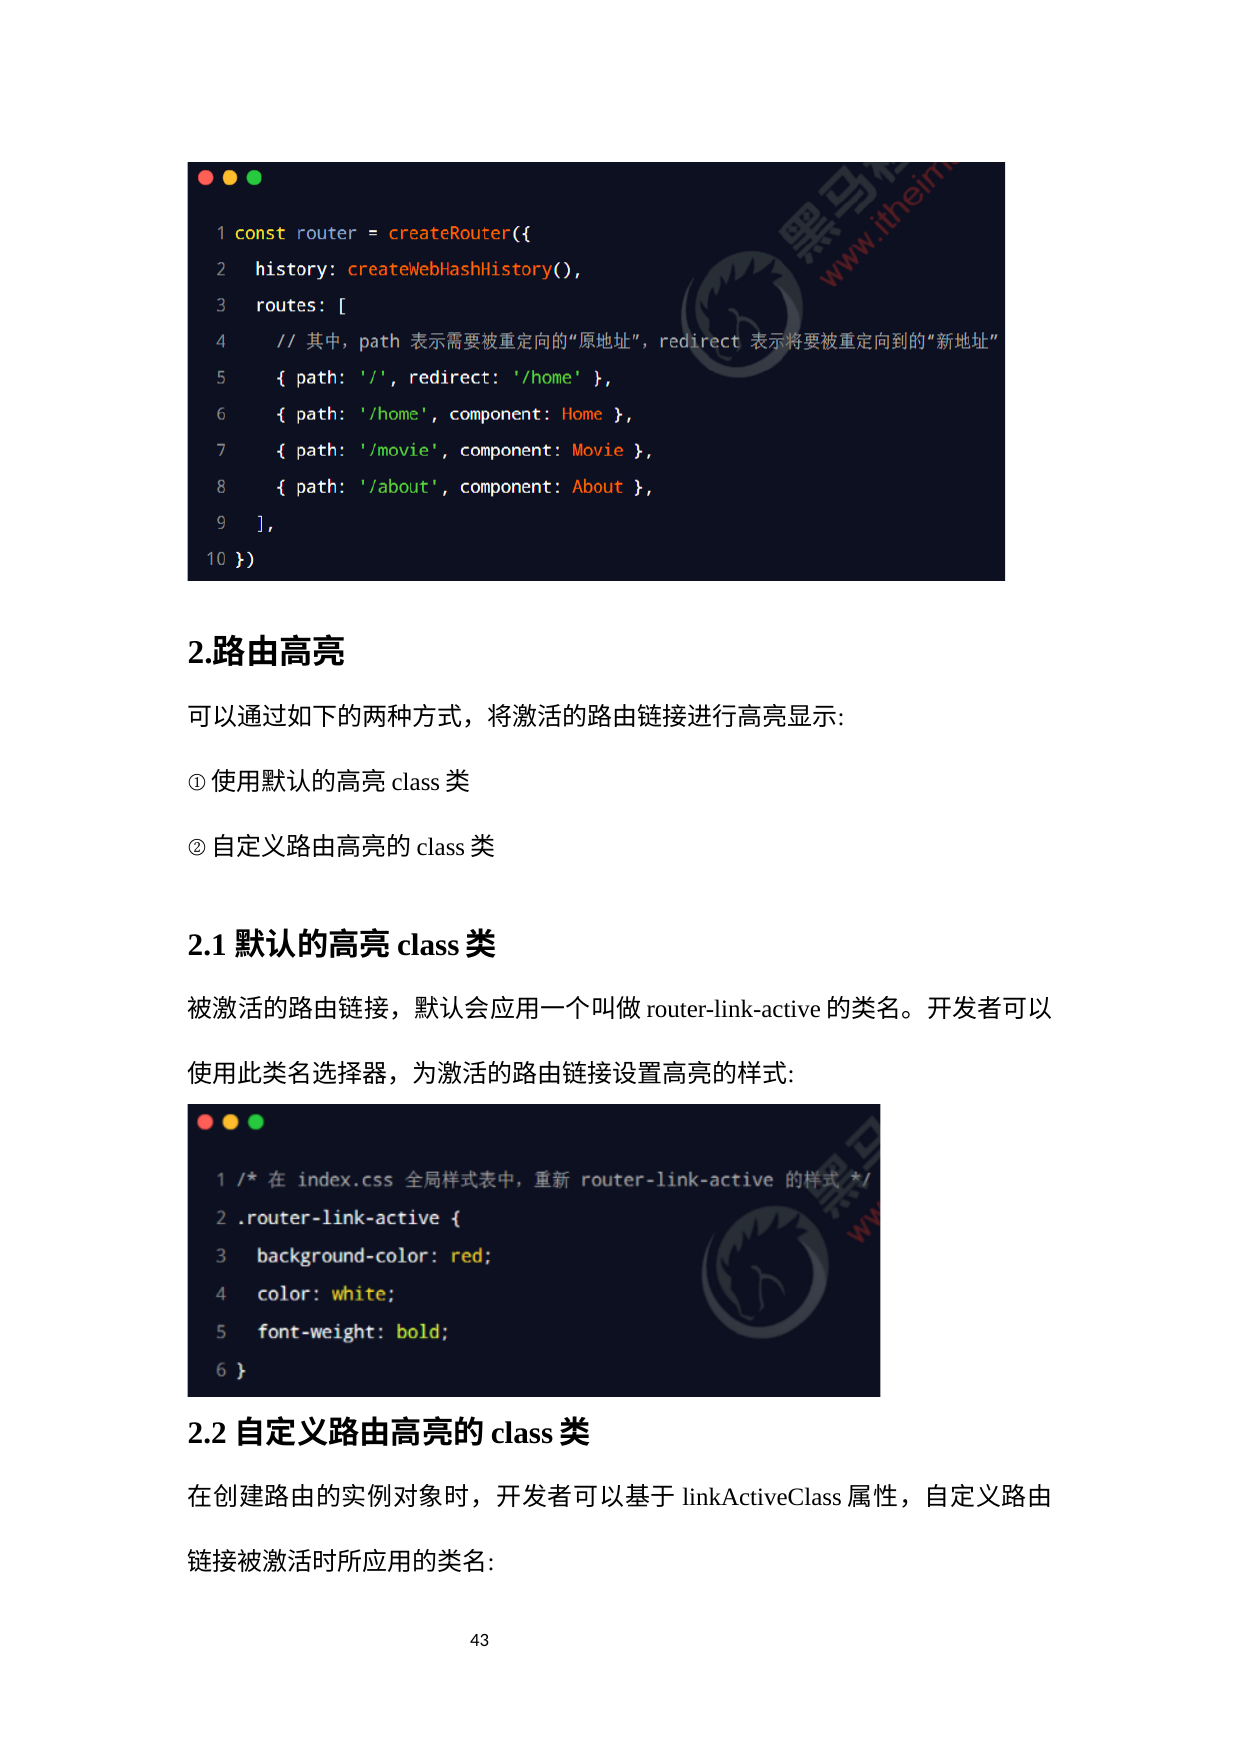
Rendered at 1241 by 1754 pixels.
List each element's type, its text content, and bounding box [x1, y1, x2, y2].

picture [187, 1104, 881, 1397]
text 被激活的路由链接，默认会应用一个叫做router-link-active的类名。开发者可以使用此类名选择器，为激活的路由链接设置高亮的样式: [187, 974, 1053, 1104]
picture [187, 162, 1005, 581]
text 可以通过如下的两种方式，将激活的路由链接进行高亮显示: [187, 682, 1053, 747]
text 2.2 自定义路由高亮的class类 [187, 1397, 1053, 1462]
text 2.路由高亮 [187, 617, 1053, 682]
text 在创建路由的实例对象时，开发者可以基于linkActiveClass属性，自定义路由链接被激活时所应用的类名: [187, 1462, 1053, 1592]
text ①使用默认的高亮class类 [187, 747, 1053, 812]
text 2.1 默认的高亮class类 [187, 909, 1053, 974]
text ②自定义路由高亮的class类 [187, 812, 1053, 877]
